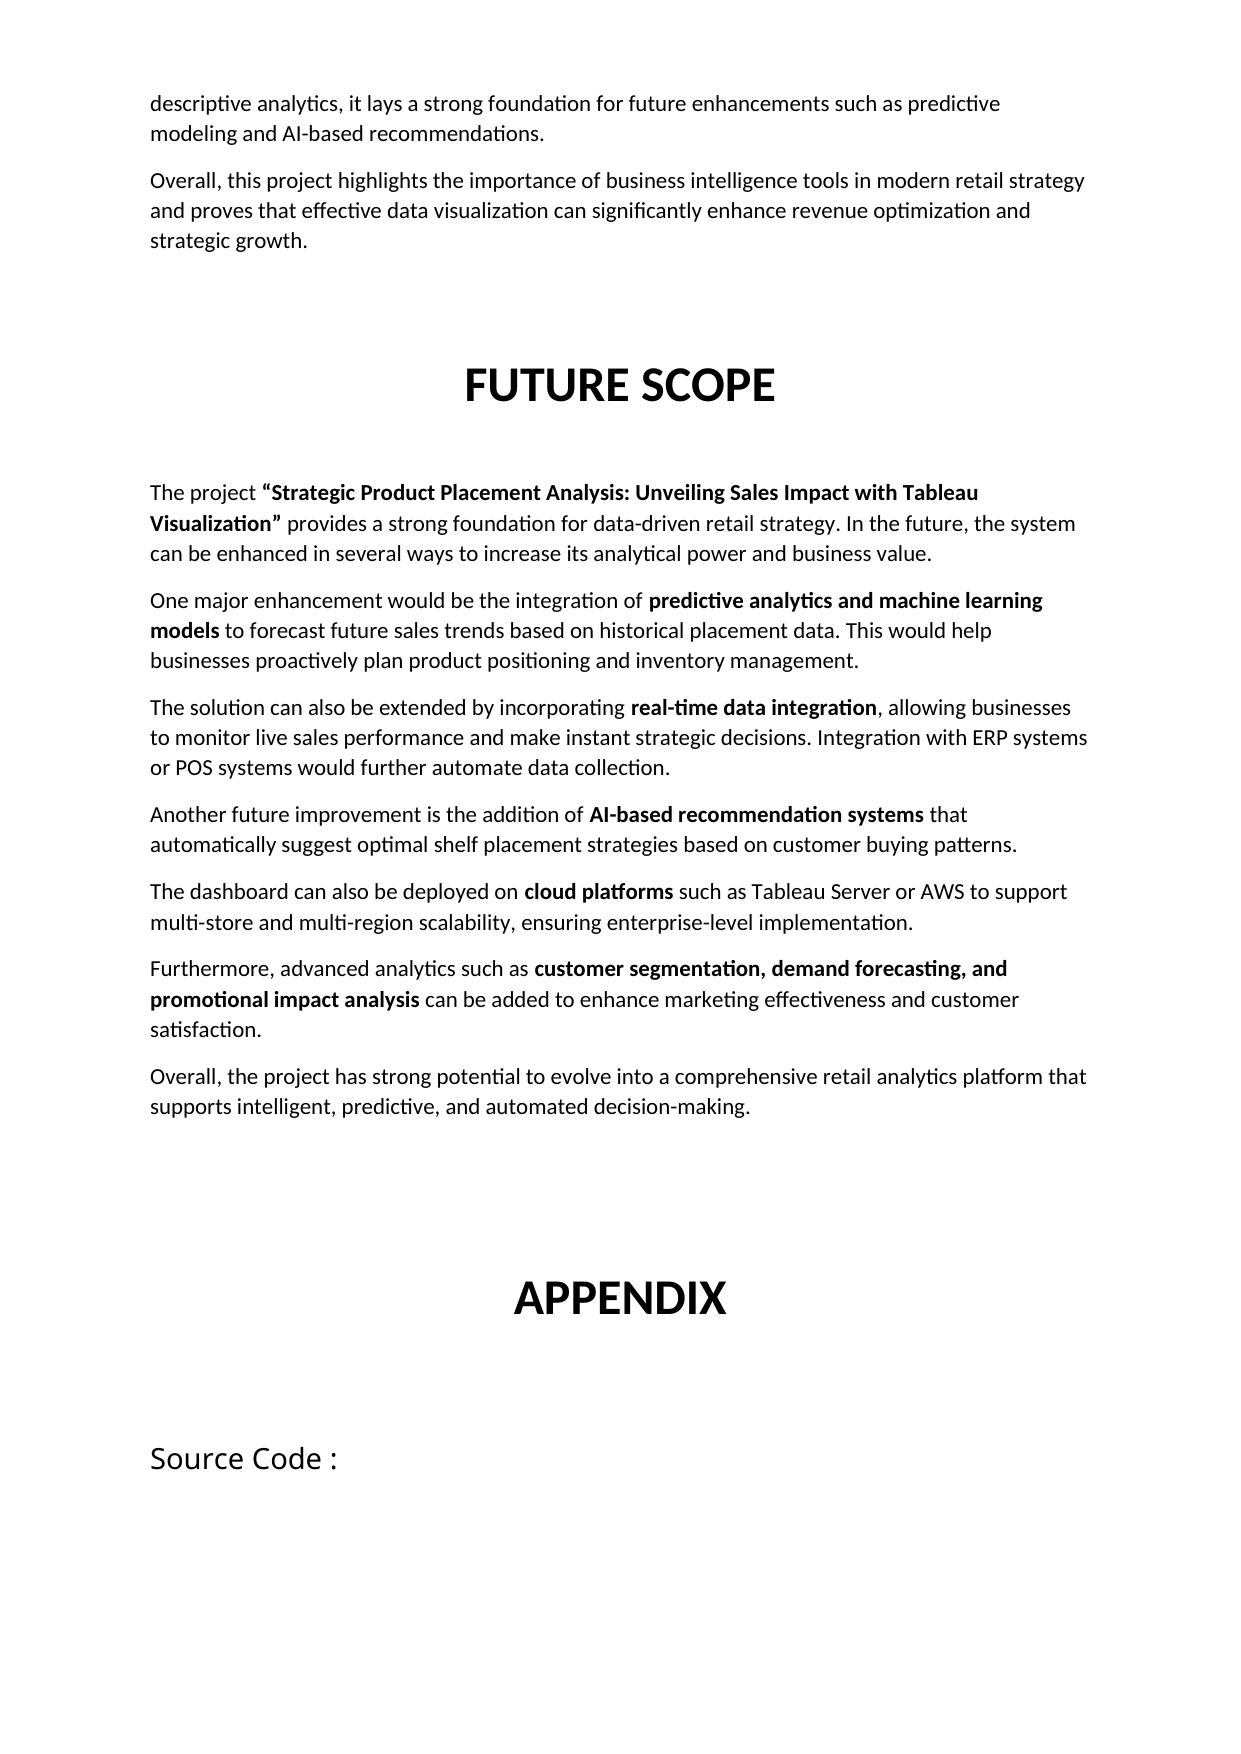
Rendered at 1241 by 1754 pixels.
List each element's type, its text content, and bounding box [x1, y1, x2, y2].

subtitle FUTURE SCOPE [150, 353, 1090, 414]
text One major enhancement would be the integration of predictive analytics and machine learning models to forecast future sales trends based on historical placement data. This would help businesses proactively plan product positioning and inventory management. [150, 586, 1090, 674]
text Overall, this project highlights the importance of business intelligence tools in modern retail strategy and proves that effective data visualization can significantly enhance revenue optimization and strategic growth. [150, 166, 1090, 254]
text Furthermore, advanced analytics such as customer segmentation, demand forecasting, and promotional impact analysis can be added to enhance marketing effectiveness and customer satisfaction. [150, 954, 1090, 1043]
text The project “Strategic Product Placement Analysis: Unveiling Sales Impact with Tableau Visualization” provides a strong foundation for data-driven retail strategy. In the future, the system can be enhanced in several ways to increase its analytical power and business value. [150, 478, 1090, 567]
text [150, 89, 1090, 147]
text The solution can also be extended by incorporating real-time data integration, allowing businesses to monitor live sales performance and make instant strategic decisions. Integration with ERP systems or POS systems would further automate data collection. [150, 693, 1090, 781]
text Source Code : [150, 1438, 1090, 1478]
text The dashboard can also be deployed on cloud platforms such as Tableau Server or AWS to support multi-store and multi-region scalability, ensuring enterprise-level implementation. [150, 877, 1090, 936]
subtitle APPENDIX [150, 1266, 1090, 1327]
text Overall, the project has strong potential to evolve into a comprehensive retail analytics platform that supports intelligent, predictive, and automated decision-making. [150, 1062, 1090, 1120]
text Another future improvement is the addition of AI-based recommendation systems that automatically suggest optimal shelf placement strategies based on customer buying patterns. [150, 800, 1090, 858]
